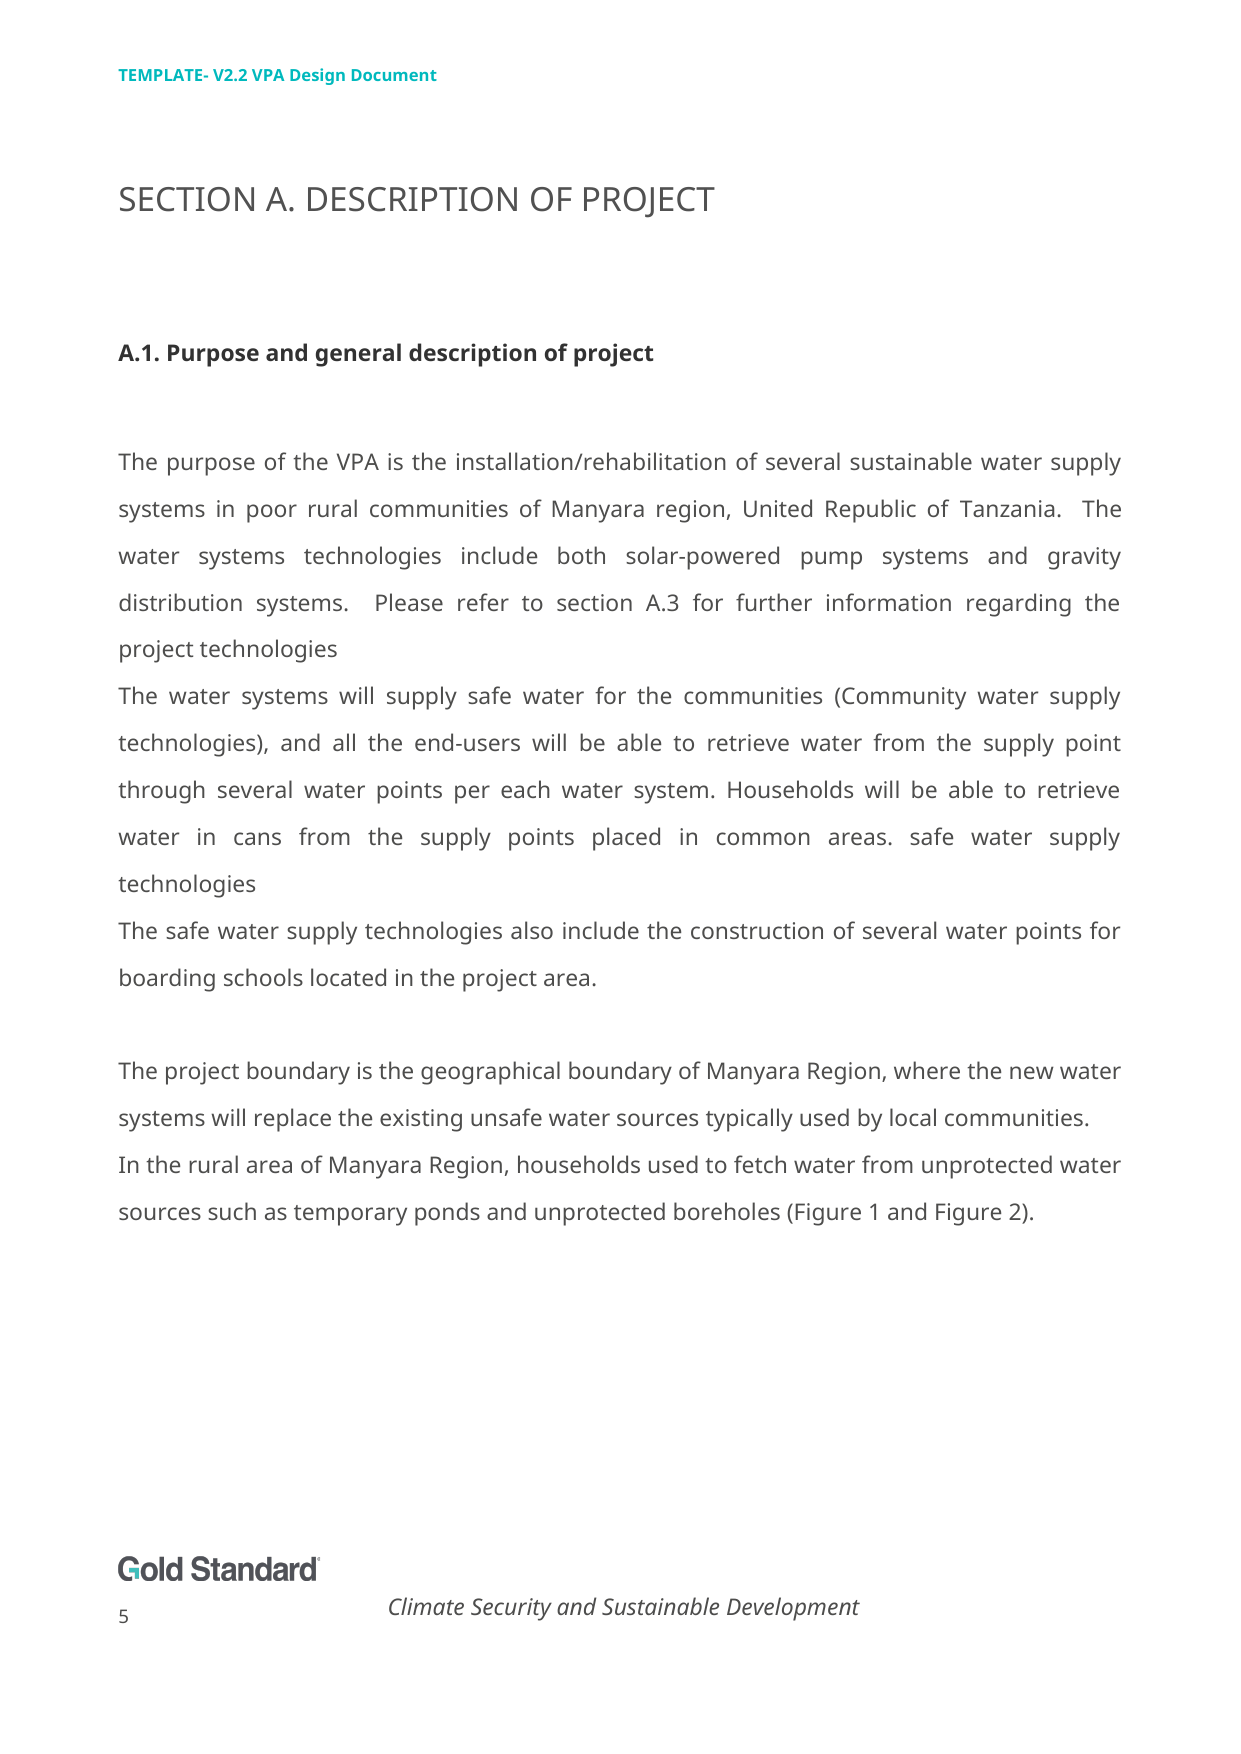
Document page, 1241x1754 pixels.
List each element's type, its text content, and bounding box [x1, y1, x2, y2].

text The safe water supply technologies also include the construction of several water points for boarding schools located in the project area. [118, 915, 1122, 993]
text The purpose of the VPA is the installation/rehabilitation of several sustainable water supply systems in poor rural communities of Manyara region, United Republic of Tanzania. The water systems technologies include both solar-powered pump systems and gravity distribution systems. Please refer to section A.3 for further information regarding the project technologies [118, 446, 1122, 665]
text The water systems will supply safe water for the communities (Community water supply technologies), and all the end-users will be able to retrieve water from the supply point through several water points per each water system. Households will be able to retrieve water in cans from the supply points placed in common areas. safe water supply technologies [118, 680, 1122, 899]
text In the rural area of Manyara Region, households used to fetch water from unprotected water sources such as temporary ponds and unprotected boreholes (Figure 1 and Figure 2). [118, 1149, 1122, 1227]
picture [118, 1556, 321, 1581]
subtitle A.1. Purpose and general description of project [118, 337, 1122, 368]
subtitle SECTION A. DESCRIPTION OF PROJECT [118, 175, 1122, 289]
text The project boundary is the geographical boundary of Manyara Region, where the new water systems will replace the existing unsafe water sources typically used by local communities. [118, 1055, 1122, 1133]
